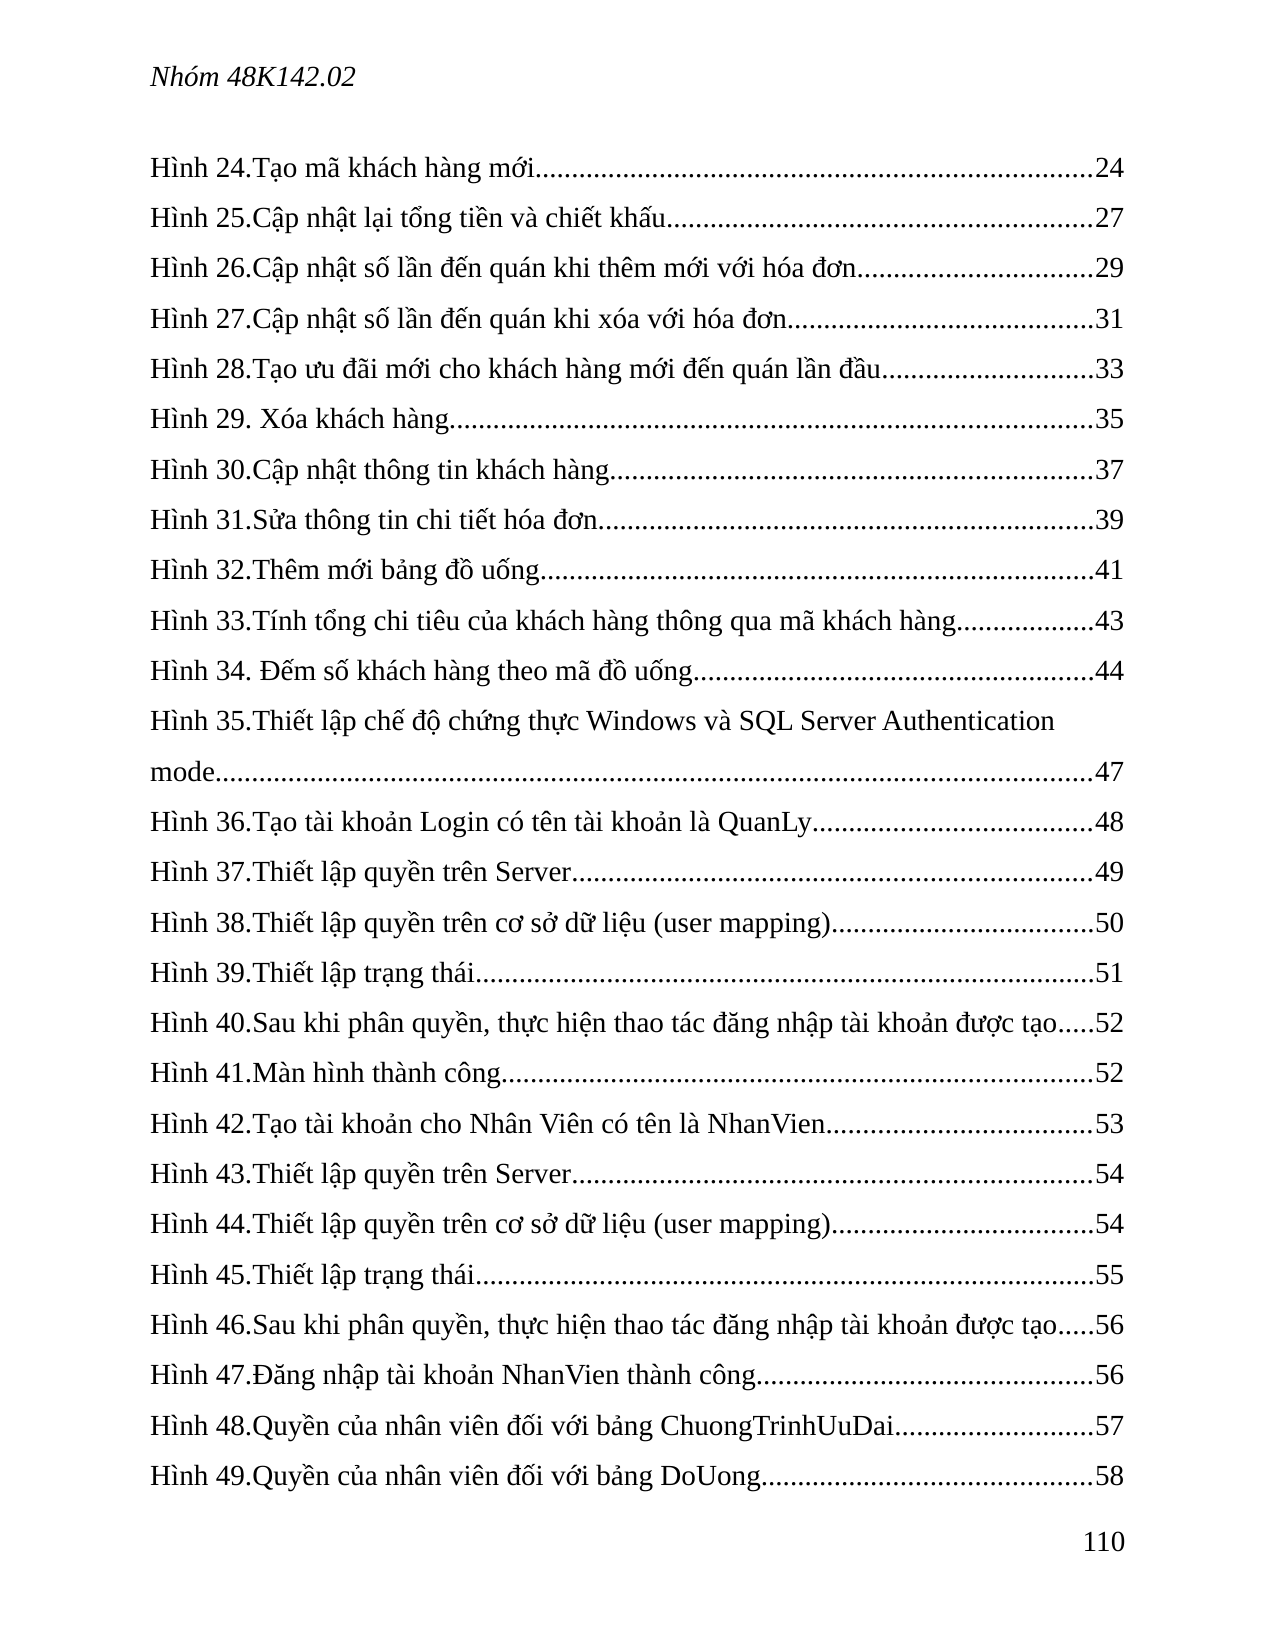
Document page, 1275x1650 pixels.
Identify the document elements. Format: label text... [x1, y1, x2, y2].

text Hình 24.Tạo mã khách hàng mới 24 [150, 150, 1125, 183]
text Hình 28.Tạo ưu đãi mới cho khách hàng mới đến quán lần đầu 33 [150, 351, 1125, 385]
text Hình 43.Thiết lập quyền trên Server 54 [150, 1156, 1125, 1190]
text Hình 38.Thiết lập quyền trên cơ sở dữ liệu (user mapping) 50 [150, 905, 1125, 938]
text Hình 37.Thiết lập quyền trên Server 49 [150, 854, 1125, 888]
text Hình 34. Đếm số khách hàng theo mã đồ uống 44 [150, 653, 1125, 687]
text Hình 26.Cập nhật số lần đến quán khi thêm mới với hóa đơn 29 [150, 251, 1125, 284]
text Hình 42.Tạo tài khoản cho Nhân Viên có tên là NhanVien 53 [150, 1106, 1125, 1139]
text Hình 39.Thiết lập trạng thái 51 [150, 955, 1125, 988]
text Hình 30.Cập nhật thông tin khách hàng 37 [150, 452, 1125, 485]
text Hình 40.Sau khi phân quyền, thực hiện thao tác đăng nhập tài khoản được tạo 52 [150, 1005, 1125, 1039]
text Hình 31.Sửa thông tin chi tiết hóa đơn 39 [150, 502, 1125, 536]
text Hình 35.Thiết lập chế độ chứng thực Windows và SQL Server Authentication mode 47 [150, 703, 1125, 787]
text Hình 33.Tính tổng chi tiêu của khách hàng thông qua mã khách hàng 43 [150, 603, 1125, 636]
text Hình 32.Thêm mới bảng đồ uống 41 [150, 552, 1125, 586]
text Hình 44.Thiết lập quyền trên cơ sở dữ liệu (user mapping) 54 [150, 1207, 1125, 1240]
text Hình 27.Cập nhật số lần đến quán khi xóa với hóa đơn 31 [150, 301, 1125, 334]
text Hình 48.Quyền của nhân viên đối với bảng ChuongTrinhUuDai 57 [150, 1408, 1125, 1441]
text Hình 45.Thiết lập trạng thái 55 [150, 1257, 1125, 1290]
text Hình 29. Xóa khách hàng 35 [150, 402, 1125, 435]
text Hình 49.Quyền của nhân viên đối với bảng DoUong 58 [150, 1458, 1125, 1492]
text Hình 41.Màn hình thành công 52 [150, 1056, 1125, 1089]
text Hình 46.Sau khi phân quyền, thực hiện thao tác đăng nhập tài khoản được tạo 56 [150, 1307, 1125, 1341]
text Hình 36.Tạo tài khoản Login có tên tài khoản là QuanLy 48 [150, 804, 1125, 838]
text Hình 47.Đăng nhập tài khoản NhanVien thành công 56 [150, 1357, 1125, 1391]
text Hình 25.Cập nhật lại tổng tiền và chiết khấu 27 [150, 200, 1125, 234]
